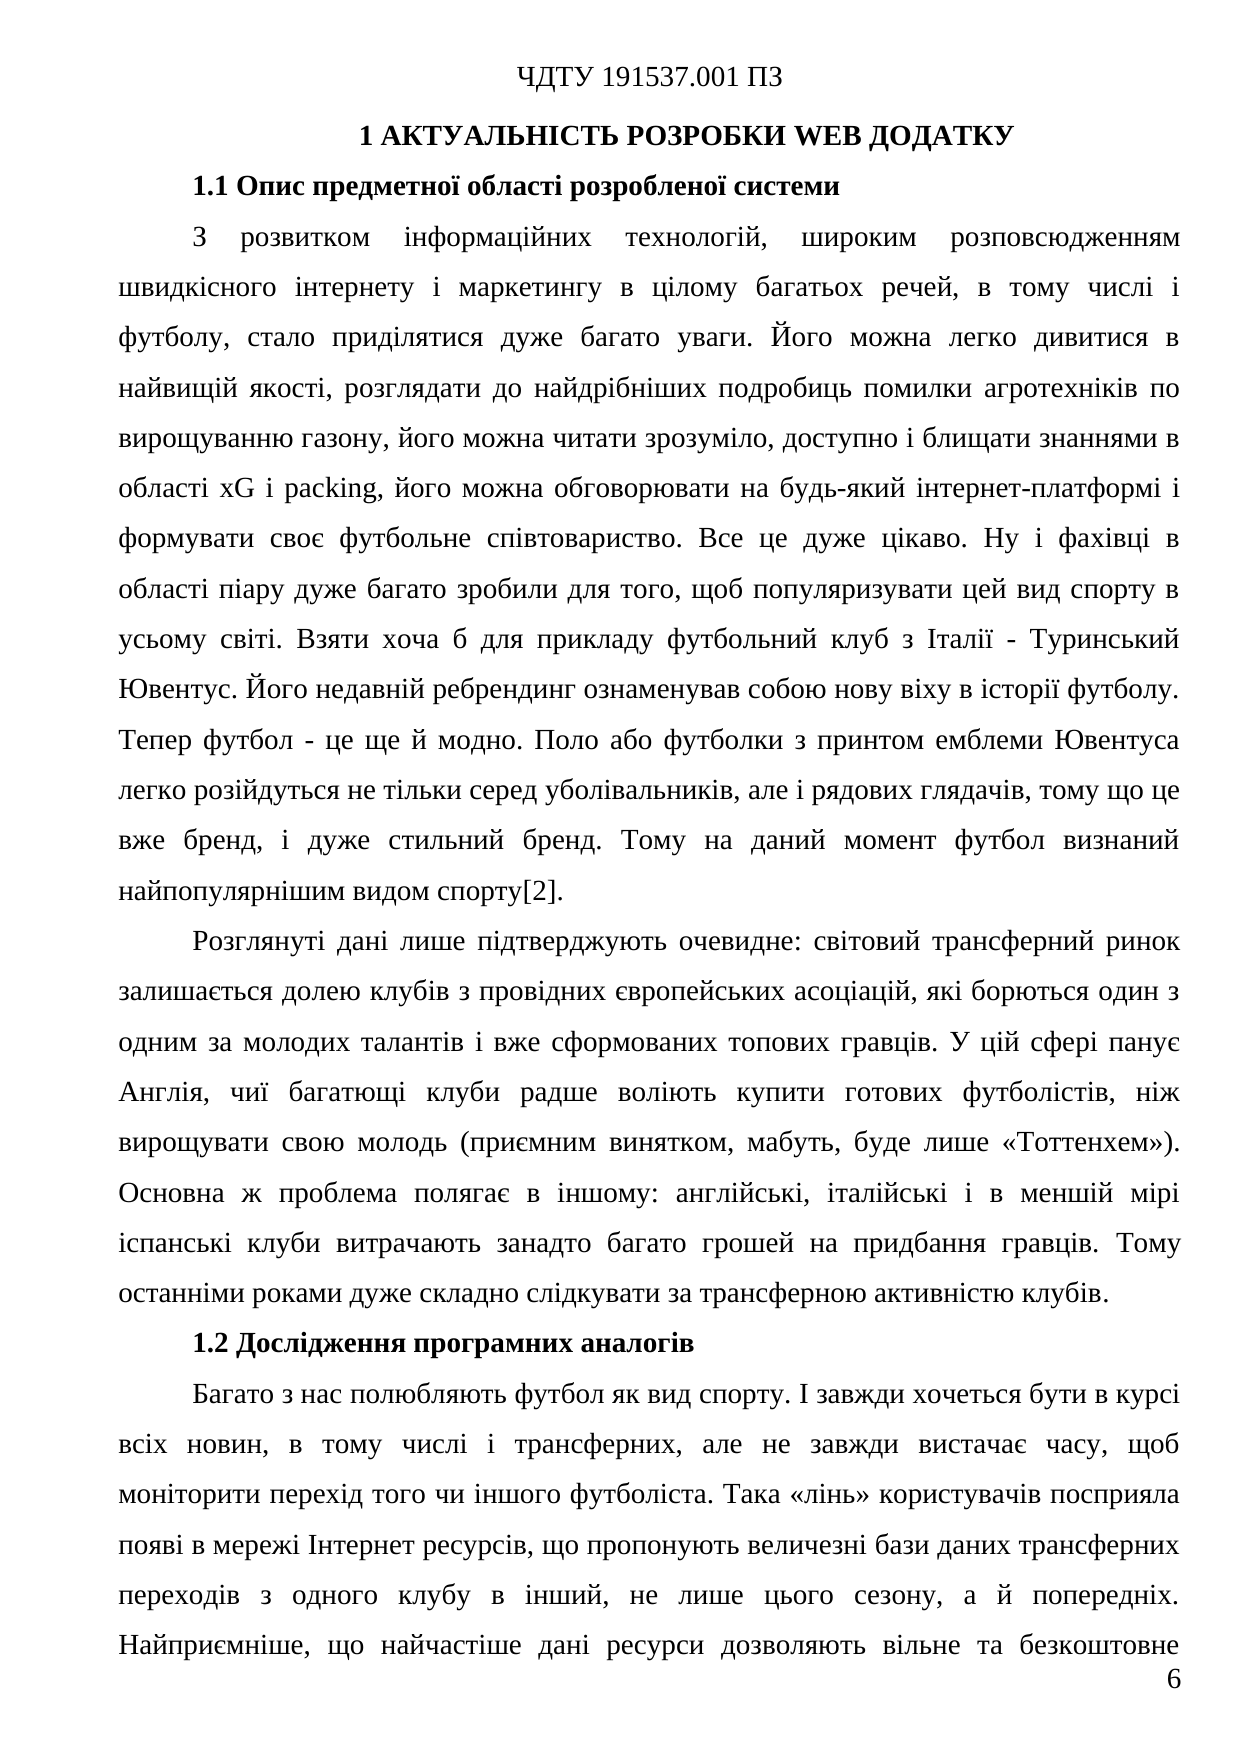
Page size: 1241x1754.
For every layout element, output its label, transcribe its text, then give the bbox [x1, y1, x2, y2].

list З розвитком інформаційних технологій, широким розповсюдженням швидкісного інтернету і маркетингу в цілому багатьох речей, в тому числі і футболу, стало приділятися дуже багато уваги. Його можна легко дивитися в найвищій якості, розглядати до найдрібніших подробиць помилки агротехніків по вирощуванню газону, його можна читати зрозуміло, доступно і блищати знаннями в області xG і packing, його можна обговорювати на будь-який інтернет-платформі і формувати своє футбольне співтовариство. Все це дуже цікаво. Ну і фахівці в області піару дуже багато зробили для того, щоб популяризувати цей вид спорту в усьому світі. Взяти хоча б для прикладу футбольний клуб з Італії - Туринський Ювентус. Його недавній ребрендинг ознаменував собою нову віху в історії футболу. Тепер футбол - це ще й модно. Поло або футболки з принтом емблеми Ювентуса легко розійдуться не тільки серед уболівальників, але і рядових глядачів, тому що це вже бренд, і дуже стильний бренд. Тому на даний момент футбол визнаний найпопулярнішим видом спорту[2]. [118, 219, 1181, 906]
text 1.2 Дослідження програмних аналогів [118, 1326, 1181, 1359]
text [118, 1376, 1181, 1661]
subtitle 1.1 Опис предметної області розробленої системи [118, 168, 1181, 202]
list Розглянуті дані лише підтверджують очевидне: світовий трансферний ринок залишається долею клубів з провідних європейських асоціацій, які борються один з одним за молодих талантів і вже сформованих топових гравців. У цій сфері панує Англія, чиї багатющі клуби радше воліють купити готових футболістів, ніж вирощувати свою молодь (приємним винятком, мабуть, буде лише «Тоттенхем»). Основна ж проблема полягає в іншому: англійські, італійські і в меншій мірі іспанські клуби витрачають занадто багато грошей на придбання гравців. Тому останніми роками дуже складно слідкувати за трансферною активністю клубів. [118, 923, 1181, 1309]
text 1 АКТУАЛЬНІСТЬ РОЗРОБКИ WEB ДОДАТКУ [192, 118, 1181, 152]
